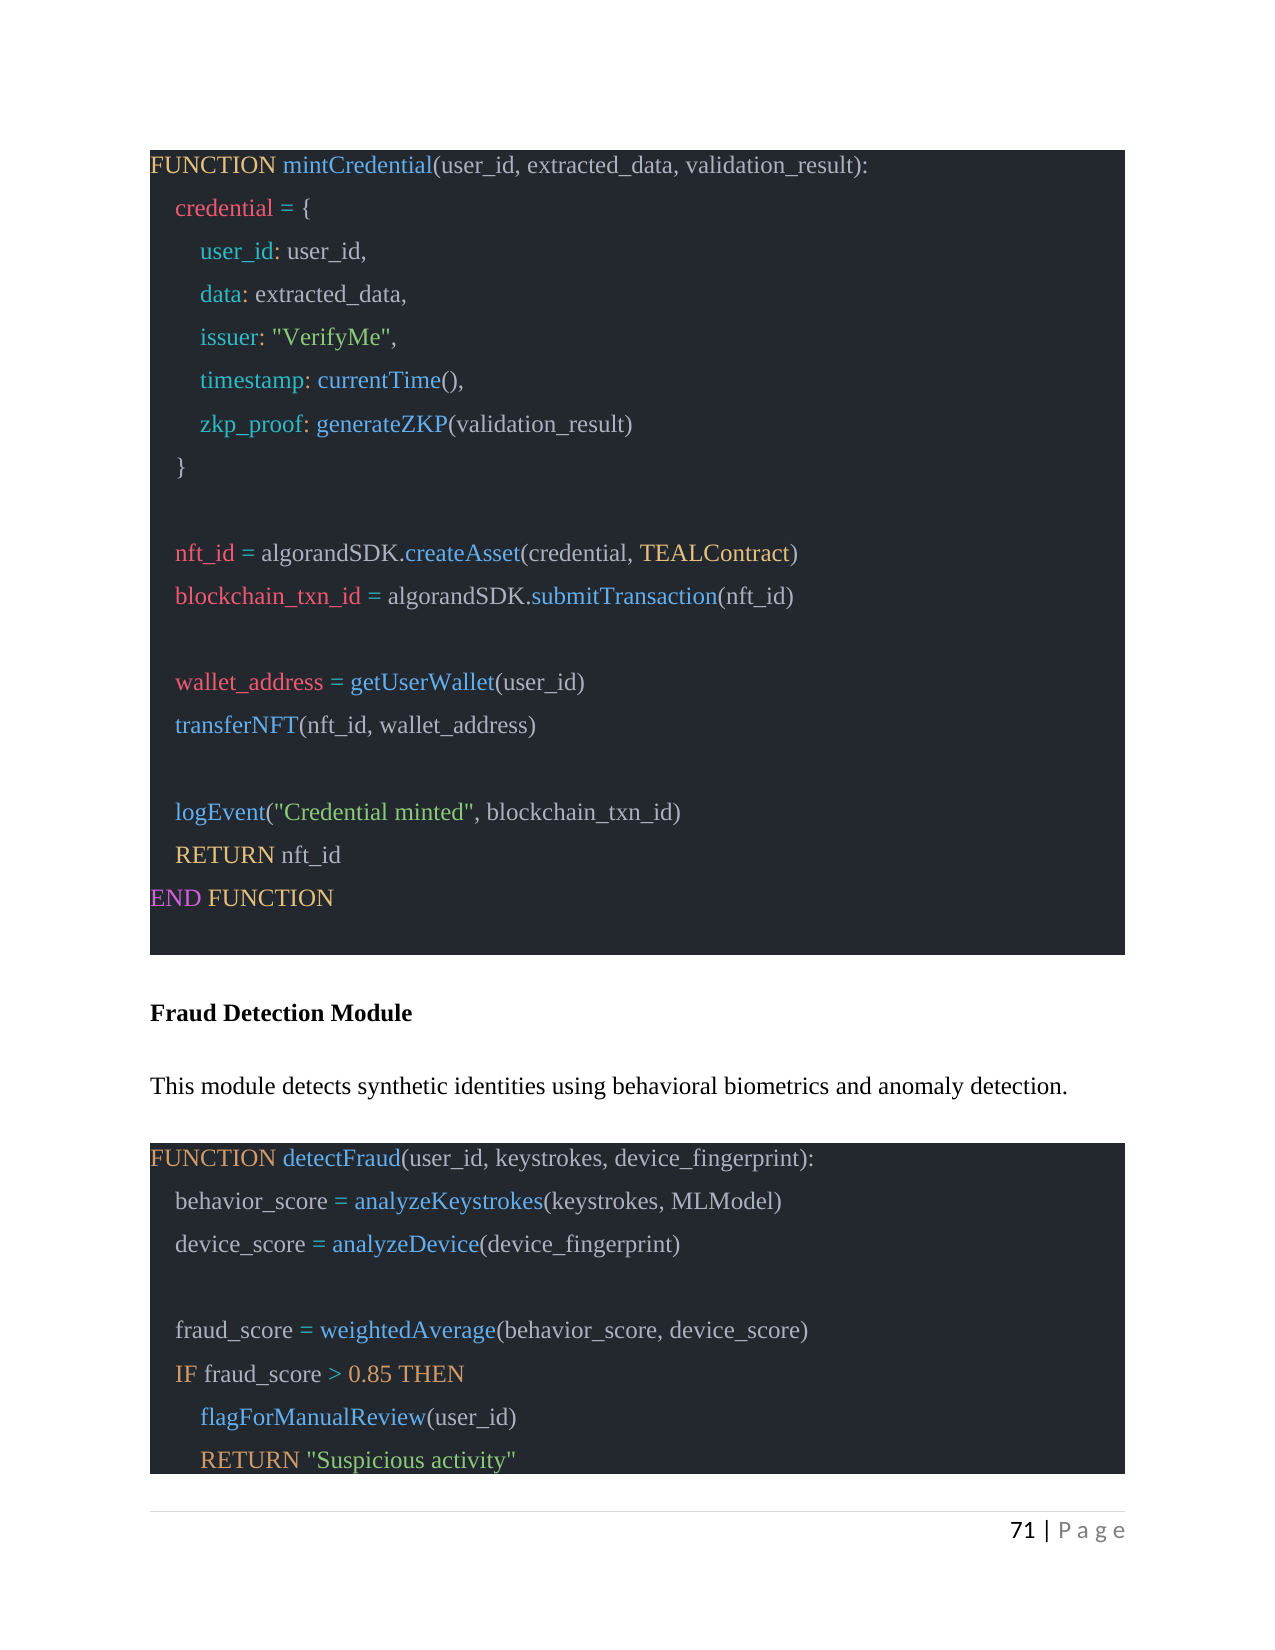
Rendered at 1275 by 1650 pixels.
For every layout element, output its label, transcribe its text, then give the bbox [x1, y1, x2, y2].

text IF fraud_score > 0.85 THEN [150, 1359, 1125, 1387]
text transferNFT(nft_id, wallet_address) [150, 711, 1125, 739]
text FUNCTION mintCredential(user_id, extracted_data, validation_result): [150, 150, 1125, 179]
text issuer: "VerifyMe", [150, 322, 1125, 351]
subtitle Fraud Detection Module [150, 998, 1125, 1027]
text credential = { [150, 193, 1125, 222]
text FUNCTION detectFraud(user_id, keystrokes, device_fingerprint): [150, 1143, 1125, 1172]
text This module detects synthetic identities using behavioral biometrics and anomaly detection. [150, 1071, 1125, 1099]
text } [150, 452, 1125, 481]
text data: extracted_data, [150, 279, 1125, 308]
text blockchain_txn_id = algorandSDK.submitTransaction(nft_id) [150, 581, 1125, 610]
text RETURN nft_id [150, 840, 1125, 869]
text END FUNCTION [150, 883, 1125, 912]
text fraud_score = weightedAverage(behavior_score, device_score) [150, 1316, 1125, 1344]
text timestamp: currentTime(), [150, 366, 1125, 394]
text nft_id = algorandSDK.createAsset(credential, TEALContract) [150, 538, 1125, 567]
text RETURN "Suspicious activity" [150, 1445, 1125, 1474]
text user_id: user_id, [150, 236, 1125, 265]
text logEvent("Credential minted", blockchain_txn_id) [150, 797, 1125, 826]
text zkp_proof: generateZKP(validation_result) [150, 409, 1125, 437]
text wallet_address = getUserWallet(user_id) [150, 667, 1125, 696]
text flagForManualReview(user_id) [150, 1402, 1125, 1431]
text device_score = analyzeDevice(device_fingerprint) [150, 1229, 1125, 1258]
text behavior_score = analyzeKeystrokes(keystrokes, MLModel) [150, 1186, 1125, 1215]
